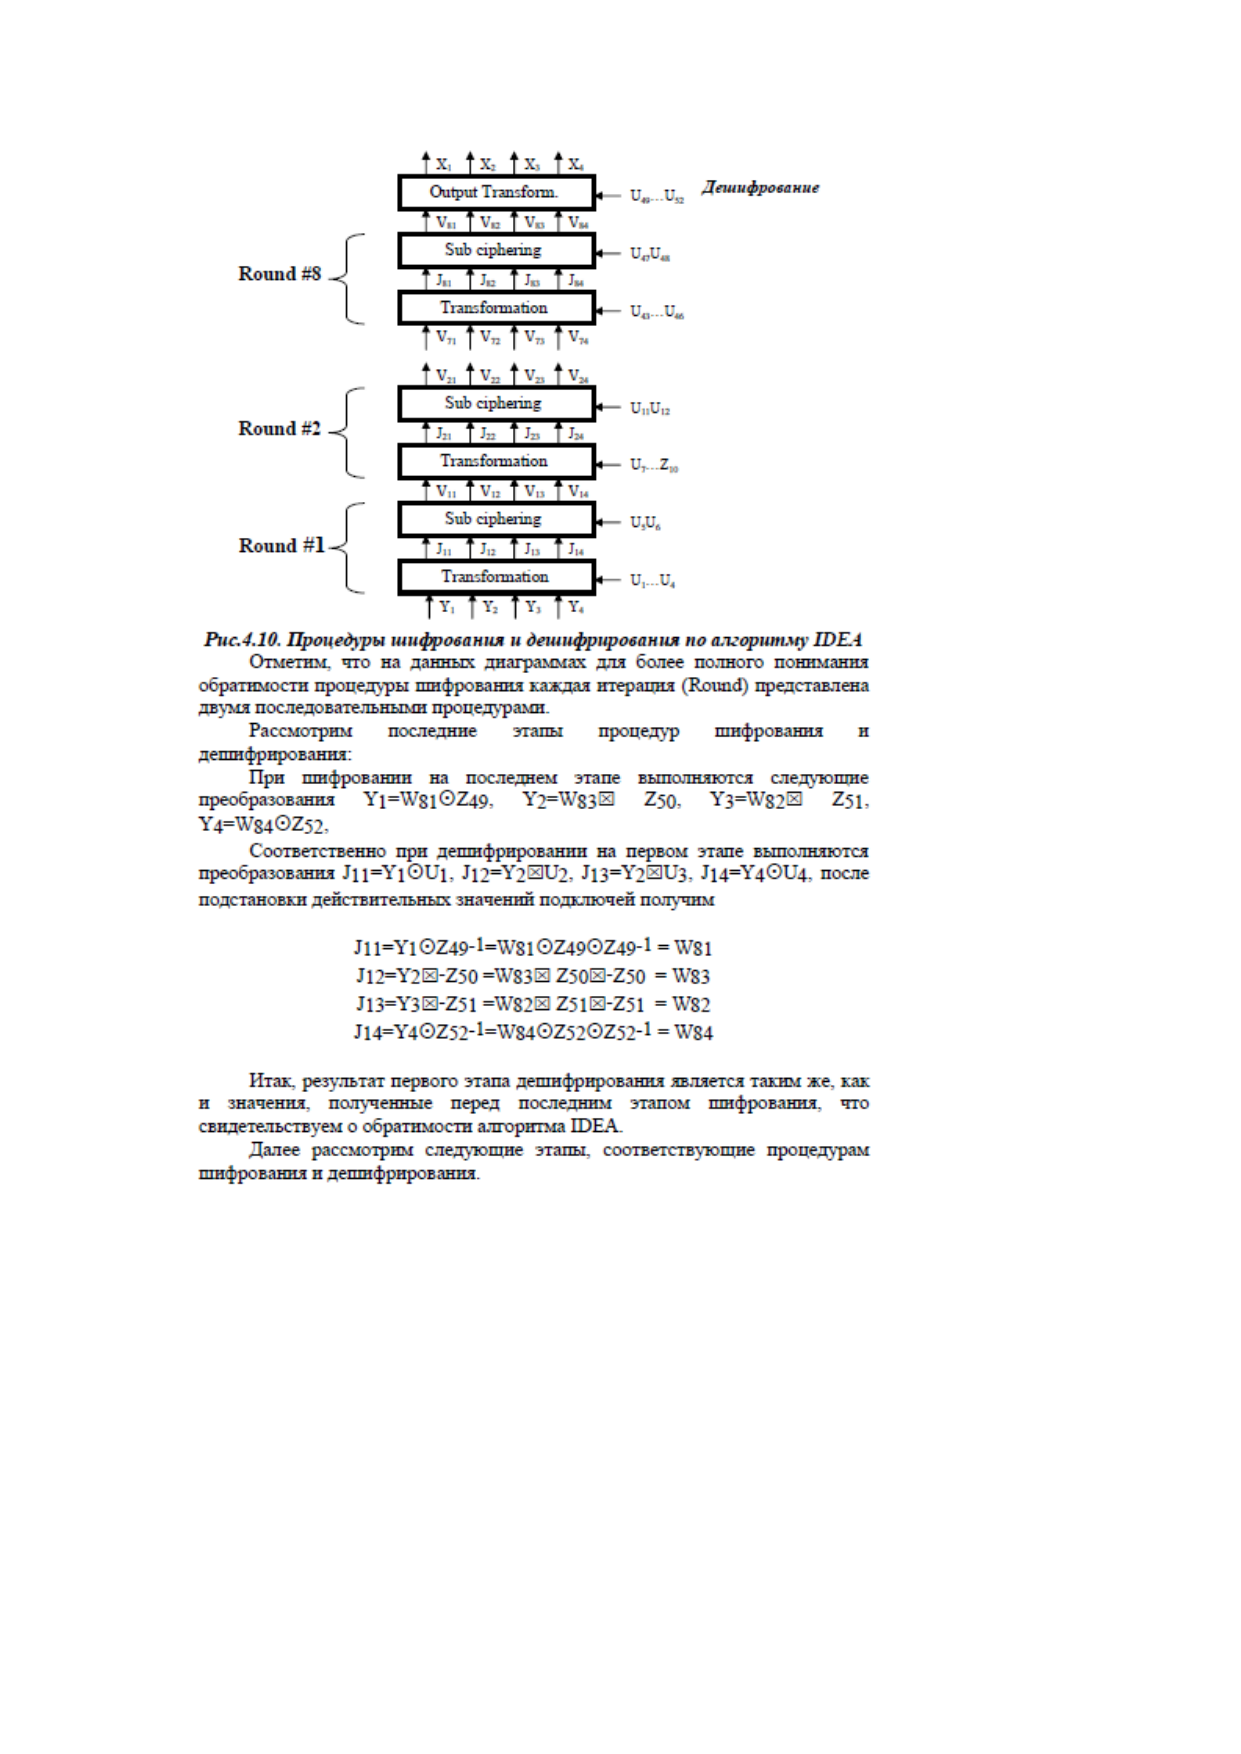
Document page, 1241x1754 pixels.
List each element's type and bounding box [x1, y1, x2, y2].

picture [177, 118, 883, 1192]
